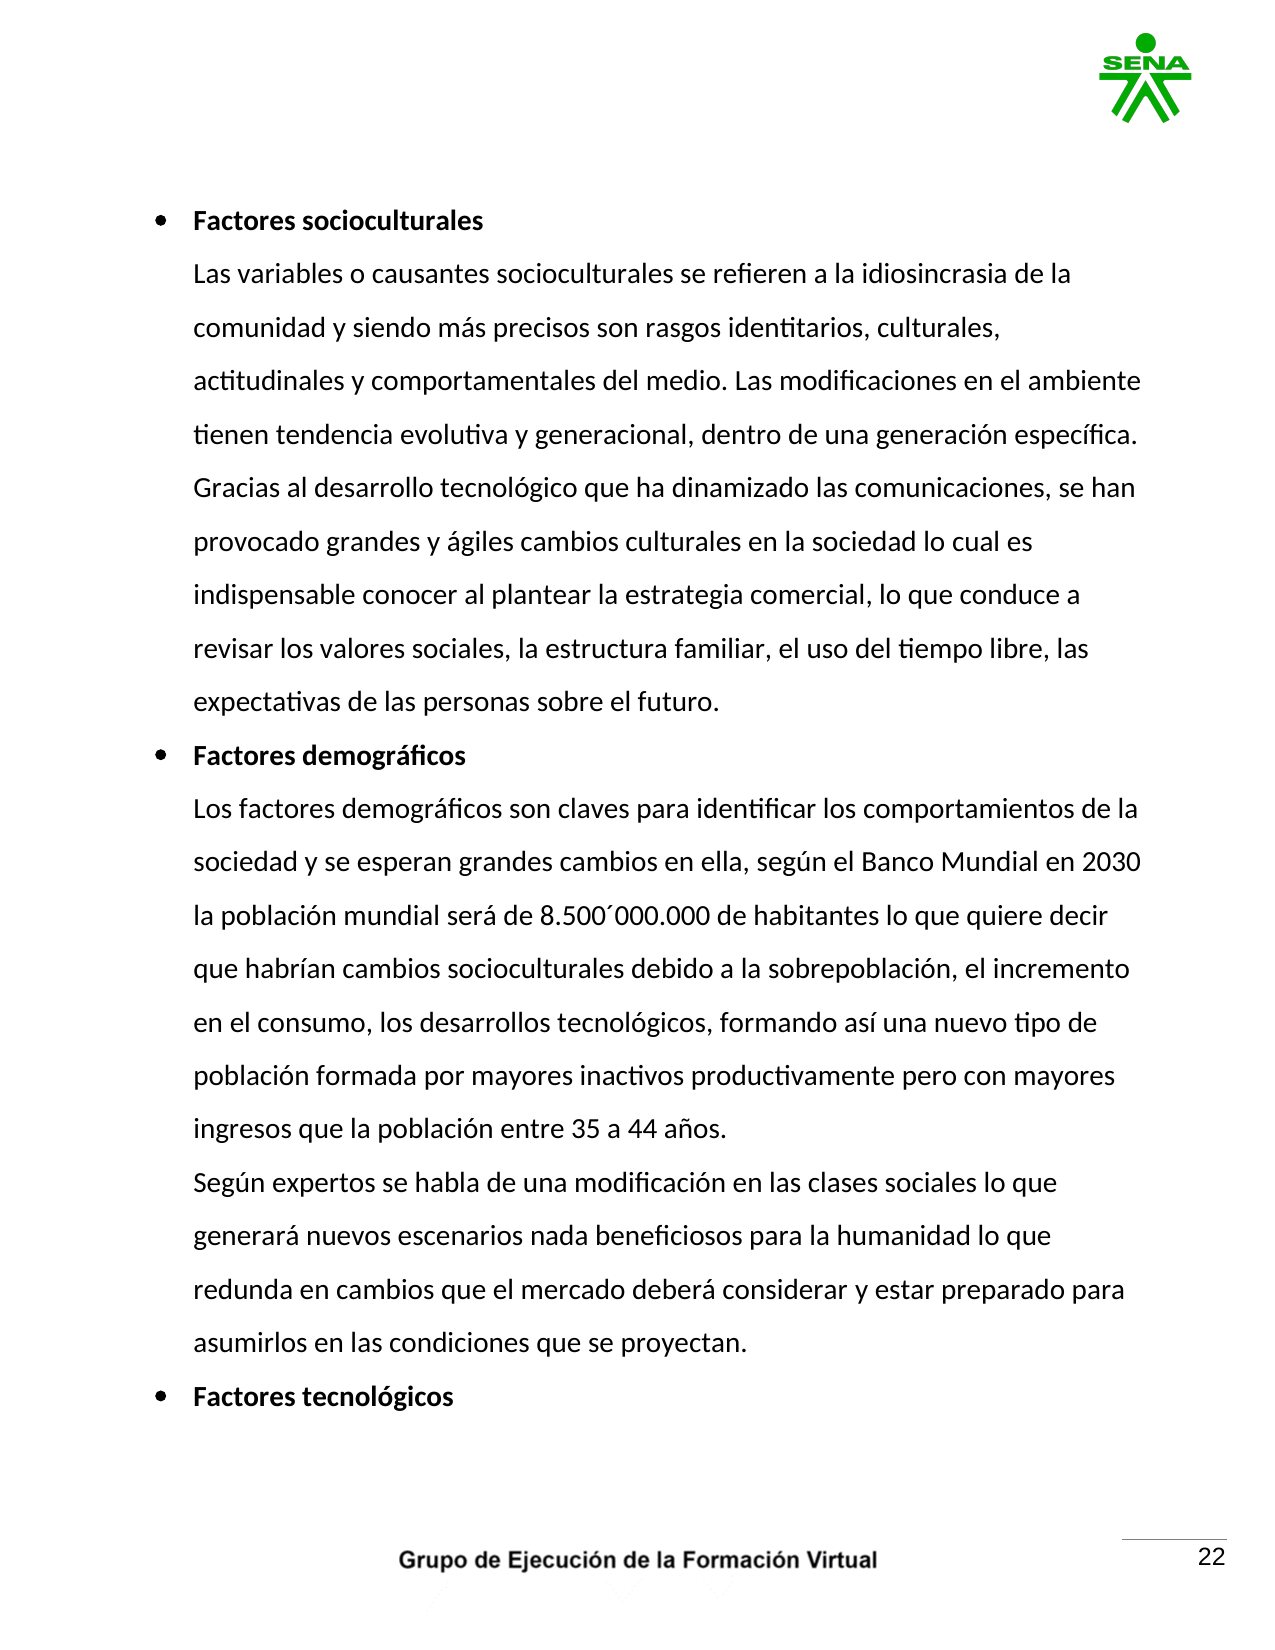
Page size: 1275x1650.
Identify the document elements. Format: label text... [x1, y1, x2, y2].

list Factores tecnológicos [156, 1378, 1157, 1413]
picture [1099, 33, 1192, 123]
list Según expertos se habla de una modificación en las clases sociales lo que generará nuevos escenarios nada beneficiosos para la humanidad lo que redunda en cambios que el mercado deberá considerar y estar preparado para asumirlos en las condiciones que se proyectan. [193, 1164, 1157, 1360]
list Factores demográficos [156, 737, 1157, 772]
list Gracias al desarrollo tecnológico que ha dinamizado las comunicaciones, se han provocado grandes y ágiles cambios culturales en la sociedad lo cual es indispensable conocer al plantear la estrategia comercial, lo que conduce a revisar los valores sociales, la estructura familiar, el uso del tiempo libre, las expectativas de las personas sobre el futuro. [193, 469, 1157, 719]
picture [0, 1500, 1275, 1611]
list Los factores demográficos son claves para identificar los comportamientos de la sociedad y se esperan grandes cambios en ella, según el Banco Mundial en 2030 la población mundial será de 8.500´000.000 de habitantes lo que quiere decir que habrían cambios socioculturales debido a la sobrepoblación, el incremento en el consumo, los desarrollos tecnológicos, formando así una nuevo tipo de población formada por mayores inactivos productivamente pero con mayores ingresos que la población entre 35 a 44 años. [193, 790, 1157, 1146]
list Las variables o causantes socioculturales se refieren a la idiosincrasia de la comunidad y siendo más precisos son rasgos identitarios, culturales, actitudinales y comportamentales del medio. Las modificaciones en el ambiente tienen tendencia evolutiva y generacional, dentro de una generación específica. [193, 256, 1157, 452]
list Factores socioculturales [156, 202, 1157, 238]
